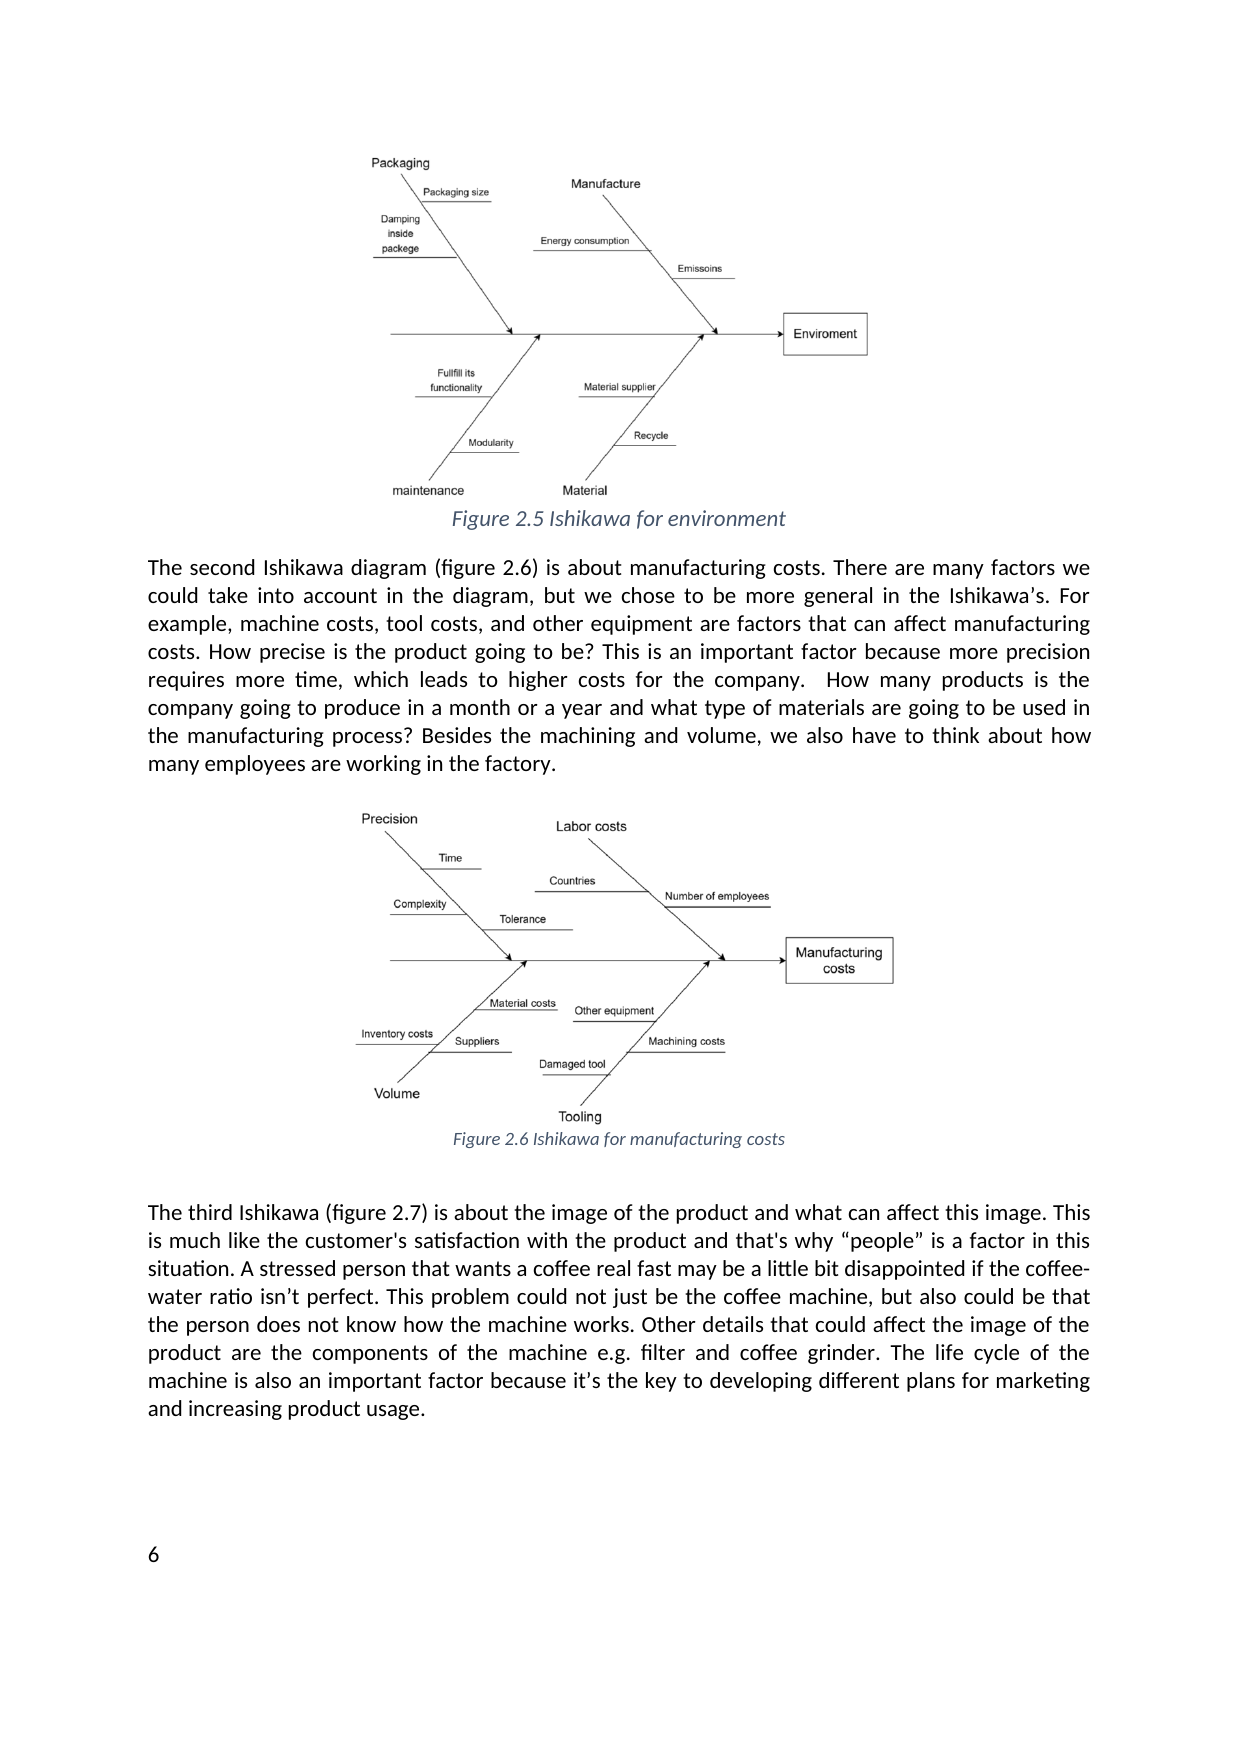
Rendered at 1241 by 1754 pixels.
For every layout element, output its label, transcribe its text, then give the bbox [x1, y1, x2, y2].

text Figure 2.5 Ishikawa for environment [148, 504, 1093, 532]
picture [337, 805, 903, 1127]
text The second Ishikawa diagram (figure 2.6) is about manufacturing costs. There are many factors we could take into account in the diagram, but we chose to be more general in the Ishikawa’s. For example, machine costs, tool costs, and other equipment are factors that can affect manufacturing costs. How precise is the product going to be? This is an important factor because more precision requires more time, which leads to higher costs for the company. How many products is the company going to produce in a month or a year and what type of materials are going to be used in the manufacturing process? Besides the machining and volume, we also have to think about how many employees are working in the factory. [148, 553, 1093, 777]
text Figure 2.6 Ishikawa for manufacturing costs [148, 1127, 1093, 1149]
picture [357, 147, 883, 504]
text The third Ishikawa (figure 2.7) is about the image of the product and what can affect this image. This is much like the customer's satisfaction with the product and that's why “people” is a factor in this situation. A stressed person that wants a coffee real fast may be a little bit disappointed if the coffee-water ratio isn’t perfect. This problem could not just be the coffee machine, but also could be that the person does not know how the machine works. Other details that could affect the image of the product are the components of the machine e.g. filter and coffee grinder. The life cycle of the machine is also an important factor because it’s the key to developing different plans for marketing and increasing product usage. [148, 1198, 1093, 1423]
